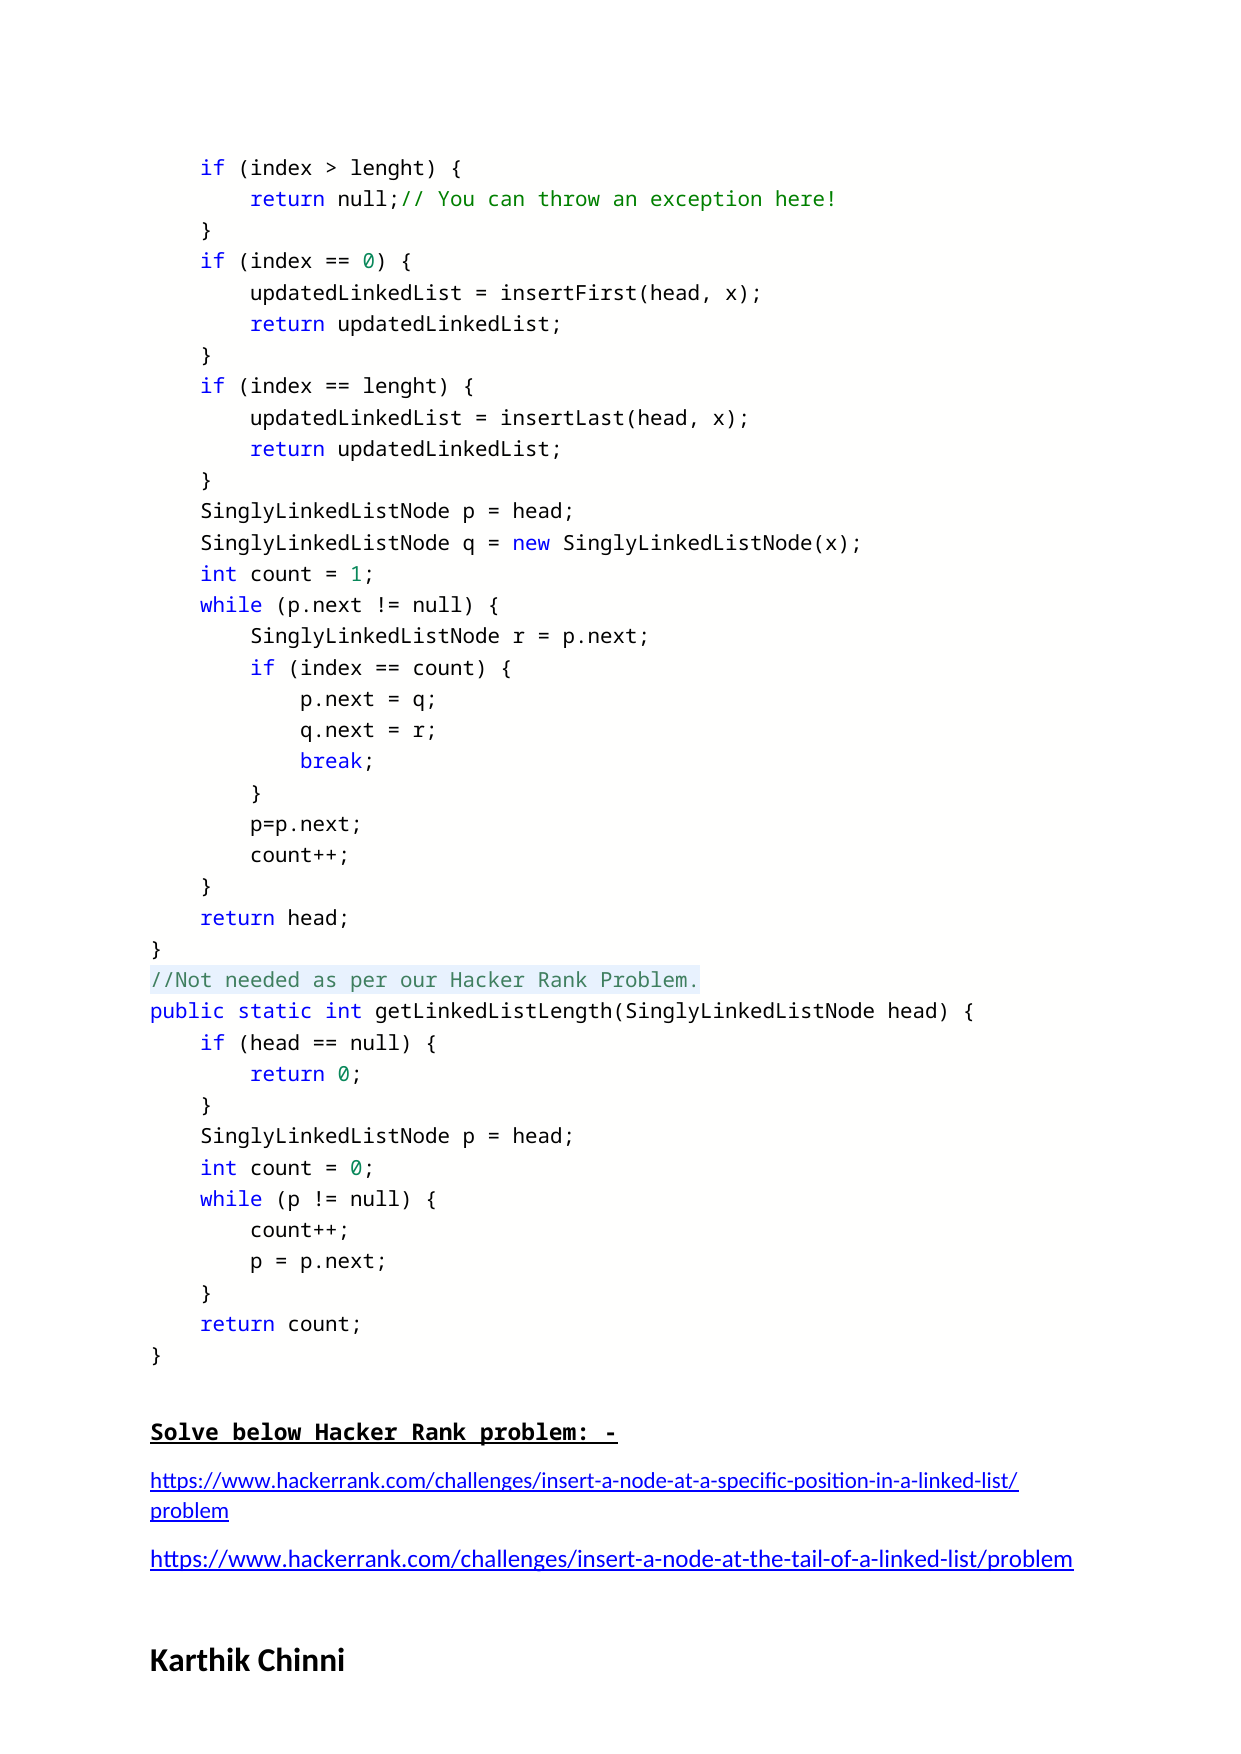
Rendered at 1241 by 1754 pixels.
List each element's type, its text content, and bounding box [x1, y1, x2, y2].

text if (index == 0) { [150, 244, 1090, 275]
text p.next = q; [150, 681, 1090, 712]
text } [150, 869, 1090, 900]
text int count = 0; [150, 1150, 1090, 1181]
text SinglyLinkedListNode p = head; [150, 1119, 1090, 1150]
text p = p.next; [150, 1244, 1090, 1275]
text } [150, 931, 1090, 962]
text https://www.hackerrank.com/challenges/insert-a-node-at-the-tail-of-a-linked-list/problem [150, 1543, 1090, 1574]
text while (p.next != null) { [150, 587, 1090, 619]
text return 0; [150, 1056, 1090, 1087]
text q.next = r; [150, 712, 1090, 744]
text count++; [150, 1212, 1090, 1244]
text break; [150, 744, 1090, 775]
text public static int getLinkedListLength(SinglyLinkedListNode head) { [150, 994, 1090, 1025]
text if (index == count) { [150, 650, 1090, 681]
text return count; [150, 1306, 1090, 1337]
text SinglyLinkedListNode p = head; [150, 494, 1090, 525]
text } [150, 337, 1090, 369]
text p=p.next; [150, 806, 1090, 837]
text SinglyLinkedListNode r = p.next; [150, 619, 1090, 650]
text https://www.hackerrank.com/challenges/insert-a-node-at-a-specific-position-in-a-linked-list/problem [150, 1466, 1090, 1524]
text count++; [150, 837, 1090, 869]
text updatedLinkedList = insertLast(head, x); [150, 400, 1090, 431]
text updatedLinkedList = insertFirst(head, x); [150, 275, 1090, 306]
text } [150, 462, 1090, 494]
text if (head == null) { [150, 1025, 1090, 1056]
text } [150, 1087, 1090, 1119]
text return null;// You can throw an exception here! [150, 181, 1090, 212]
text } [150, 212, 1090, 244]
text int count = 1; [150, 556, 1090, 587]
text } [150, 1275, 1090, 1306]
text return updatedLinkedList; [150, 431, 1090, 462]
text } [150, 775, 1090, 806]
text //Not needed as per our Hacker Rank Problem. [150, 962, 1090, 994]
text if (index == lenght) { [150, 369, 1090, 400]
text Solve below Hacker Rank problem: - [150, 1416, 1090, 1447]
text return updatedLinkedList; [150, 306, 1090, 337]
text return head; [150, 900, 1090, 931]
text while (p != null) { [150, 1181, 1090, 1212]
text } [150, 1337, 1090, 1369]
text if (index > lenght) { [150, 150, 1090, 181]
text SinglyLinkedListNode q = new SinglyLinkedListNode(x); [150, 525, 1090, 556]
